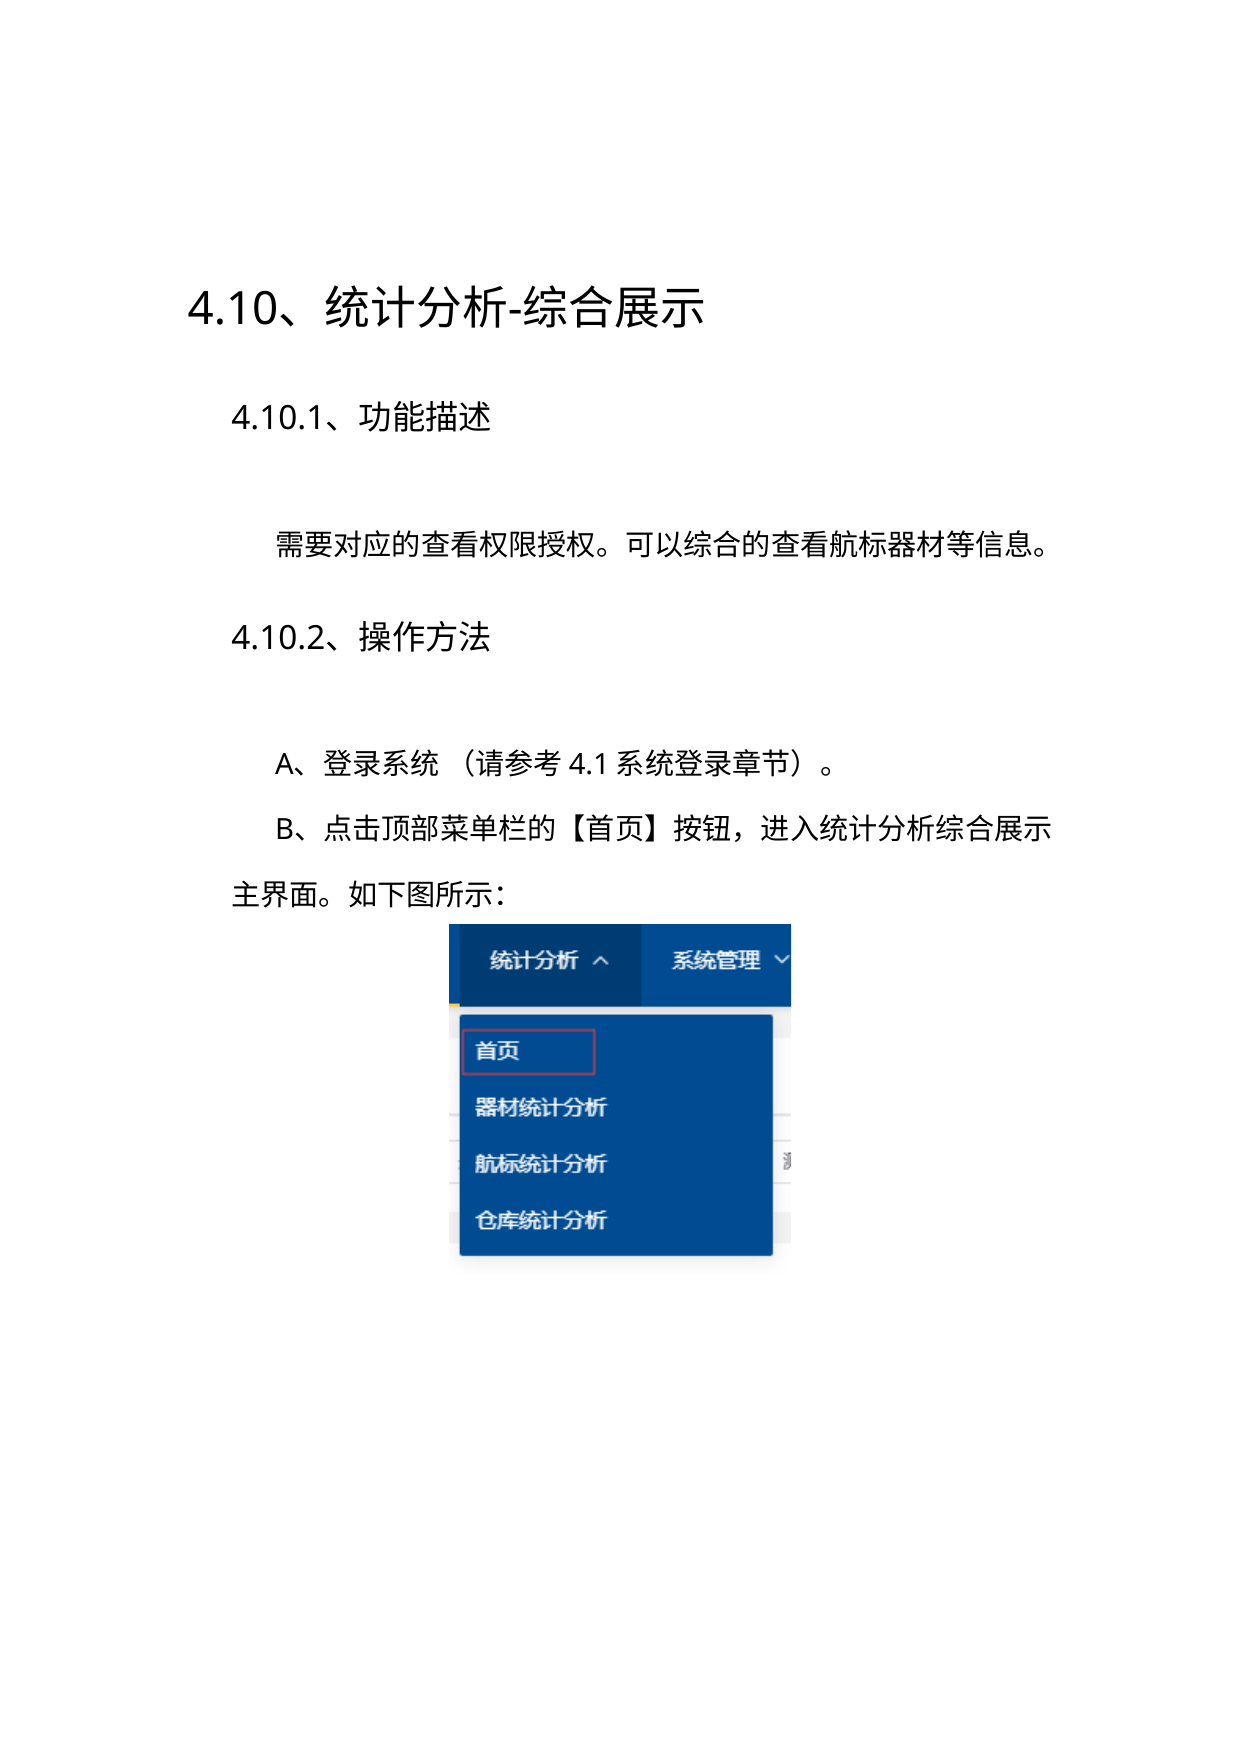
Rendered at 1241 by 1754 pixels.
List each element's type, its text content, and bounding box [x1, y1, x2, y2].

subtitle 4.10、统计分析-综合展示 [187, 256, 1053, 354]
picture [449, 924, 792, 1275]
text 需要对应的查看权限授权。可以综合的查看航标器材等信息。 [187, 510, 1053, 575]
text B、点击顶部菜单栏的【首页】按钮，进入统计分析综合展示主界面。如下图所示： [231, 795, 1053, 925]
text A、登录系统 （请参考4.1系统登录章节）。 [231, 730, 1053, 795]
subtitle 4.10.2、操作方法 [187, 602, 1053, 667]
subtitle 4.10.1、功能描述 [187, 383, 1053, 448]
